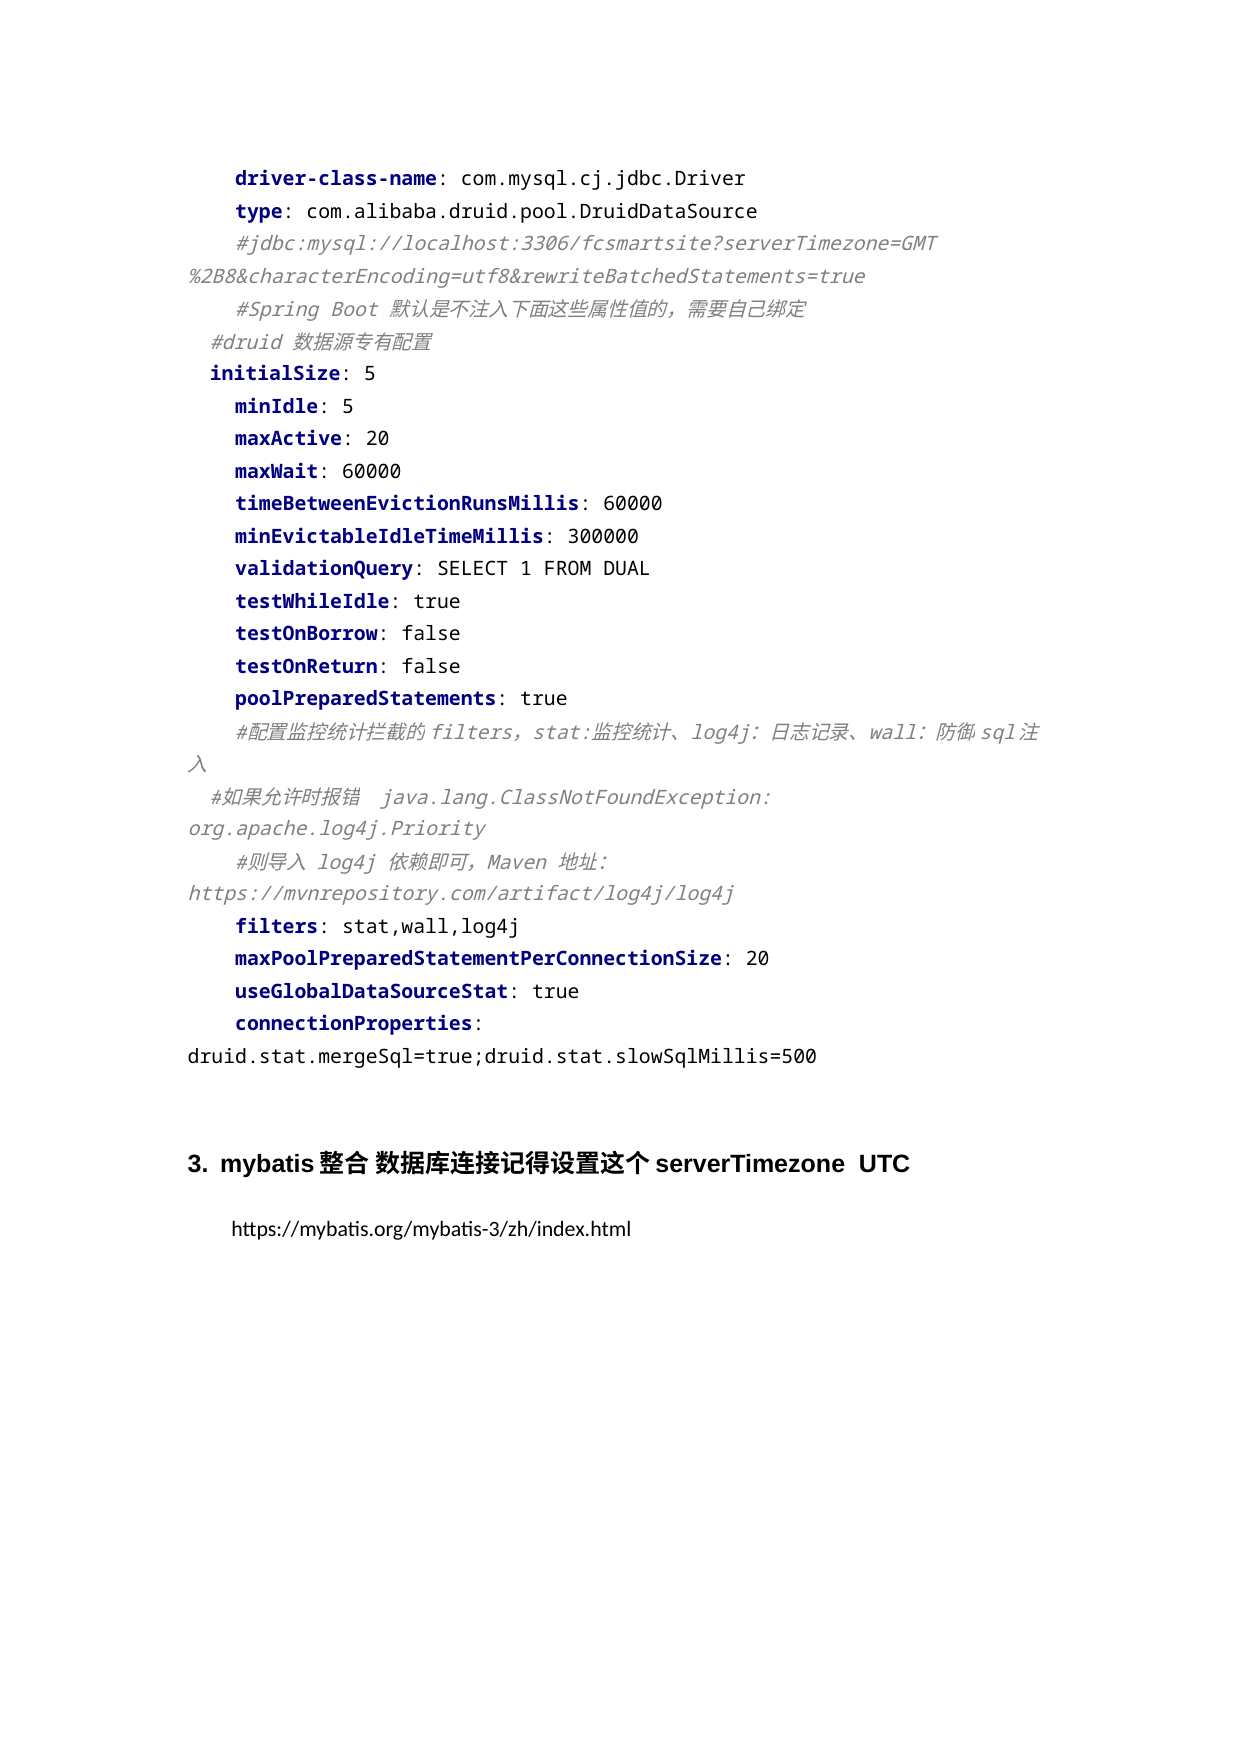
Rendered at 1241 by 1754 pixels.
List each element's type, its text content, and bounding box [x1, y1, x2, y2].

text filters: stat,wall,log4j [187, 909, 1053, 942]
text poolPreparedStatements: true [187, 682, 1053, 714]
text testOnBorrow: false [187, 617, 1053, 649]
subtitle mybatis整合 数据库连接记得设置这个serverTimezone UTC [187, 1129, 1053, 1194]
list https://mybatis.org/mybatis-3/zh/index.html [231, 1213, 1053, 1245]
text testWhileIdle: true [187, 584, 1053, 617]
text #如果允许时报错 java.lang.ClassNotFoundException: org.apache.log4j.Priority [187, 779, 1053, 844]
text validationQuery: SELECT 1 FROM DUAL [187, 552, 1053, 584]
text type: com.alibaba.druid.pool.DruidDataSource [187, 194, 1053, 227]
text minIdle: 5 [187, 389, 1053, 422]
text maxPoolPreparedStatementPerConnectionSize: 20 [187, 942, 1053, 974]
text initialSize: 5 [187, 357, 1053, 389]
text maxActive: 20 [187, 422, 1053, 454]
text connectionProperties: druid.stat.mergeSql=true;druid.stat.slowSqlMillis=500 [187, 1007, 1053, 1072]
text timeBetweenEvictionRunsMillis: 60000 [187, 487, 1053, 519]
text #Spring Boot 默认是不注入下面这些属性值的，需要自己绑定 [187, 292, 1053, 324]
text #druid 数据源专有配置 [187, 324, 1053, 357]
text maxWait: 60000 [187, 454, 1053, 487]
text useGlobalDataSourceStat: true [187, 974, 1053, 1007]
text #配置监控统计拦截的filters，stat:监控统计、log4j：日志记录、wall：防御sql注入 [187, 714, 1053, 779]
text #jdbc:mysql://localhost:3306/fcsmartsite?serverTimezone=GMT%2B8&characterEncoding=utf8&rewriteBatchedStatements=true [187, 227, 1053, 292]
text testOnReturn: false [187, 649, 1053, 682]
text driver-class-name: com.mysql.cj.jdbc.Driver [187, 162, 1053, 194]
text minEvictableIdleTimeMillis: 300000 [187, 519, 1053, 552]
text #则导入 log4j 依赖即可，Maven 地址：https://mvnrepository.com/artifact/log4j/log4j [187, 844, 1053, 909]
